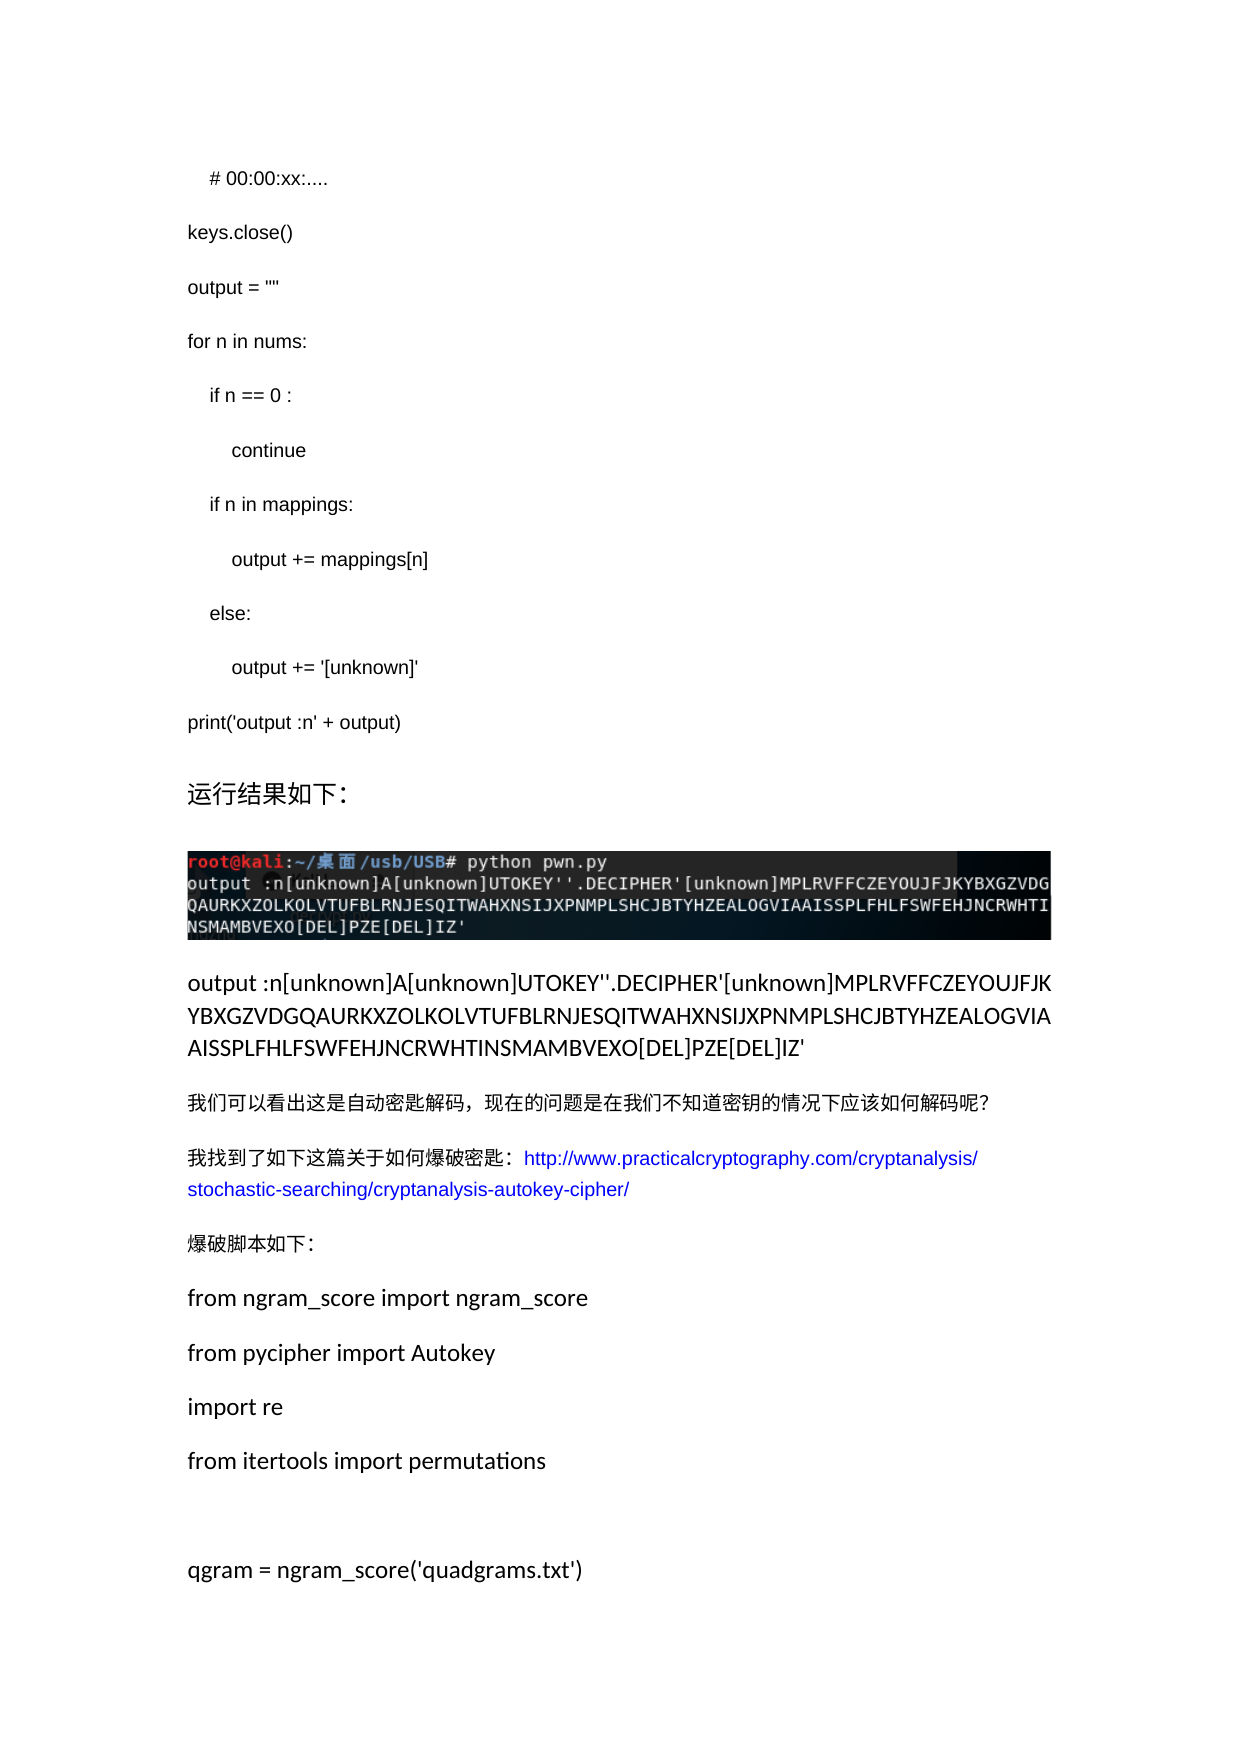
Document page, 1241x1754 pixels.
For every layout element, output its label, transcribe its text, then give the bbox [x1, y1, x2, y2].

text from ngram_score import ngram_score [187, 1281, 1053, 1314]
text if n == 0 : [187, 379, 1053, 412]
text keys.close() [187, 216, 1053, 249]
text 我找到了如下这篇关于如何爆破密匙：http://www.practicalcryptography.com/cryptanalysis/stochastic-searching/cryptanalysis-autokey-cipher/ [187, 1140, 1053, 1205]
text 爆破脚本如下： [187, 1227, 1053, 1259]
text import re [187, 1390, 1053, 1423]
text 运行结果如下： [187, 760, 1053, 825]
text for n in nums: [187, 325, 1053, 358]
text output += '[unknown]' [187, 651, 1053, 684]
text output :n[unknown]A[unknown]UTOKEY''.DECIPHER'[unknown]MPLRVFFCZEYOUJFJKYBXGZVDGQAURKXZOLKOLVTUFBLRNJESQITWAHXNSIJXPNMPLSHCJBTYHZEALOGVIAAISSPLFHLFSWFEHJNCRWHTINSMAMBVEXO[DEL]PZE[DEL]IZ' [187, 966, 1053, 1064]
text 我们可以看出这是自动密匙解码，现在的问题是在我们不知道密钥的情况下应该如何解码呢？ [187, 1086, 1053, 1118]
text from pycipher import Autokey [187, 1336, 1053, 1368]
text # 00:00:xx:.... [187, 162, 1053, 194]
text else: [187, 597, 1053, 629]
text print('output :n' + output) [187, 706, 1053, 738]
text from itertools import permutations [187, 1444, 1053, 1477]
text output += mappings[n] [187, 543, 1053, 575]
text if n in mappings: [187, 488, 1053, 521]
text qgram = ngram_score('quadgrams.txt') [187, 1553, 1053, 1586]
text continue [187, 434, 1053, 466]
text output = "" [187, 271, 1053, 303]
picture [187, 851, 1052, 940]
